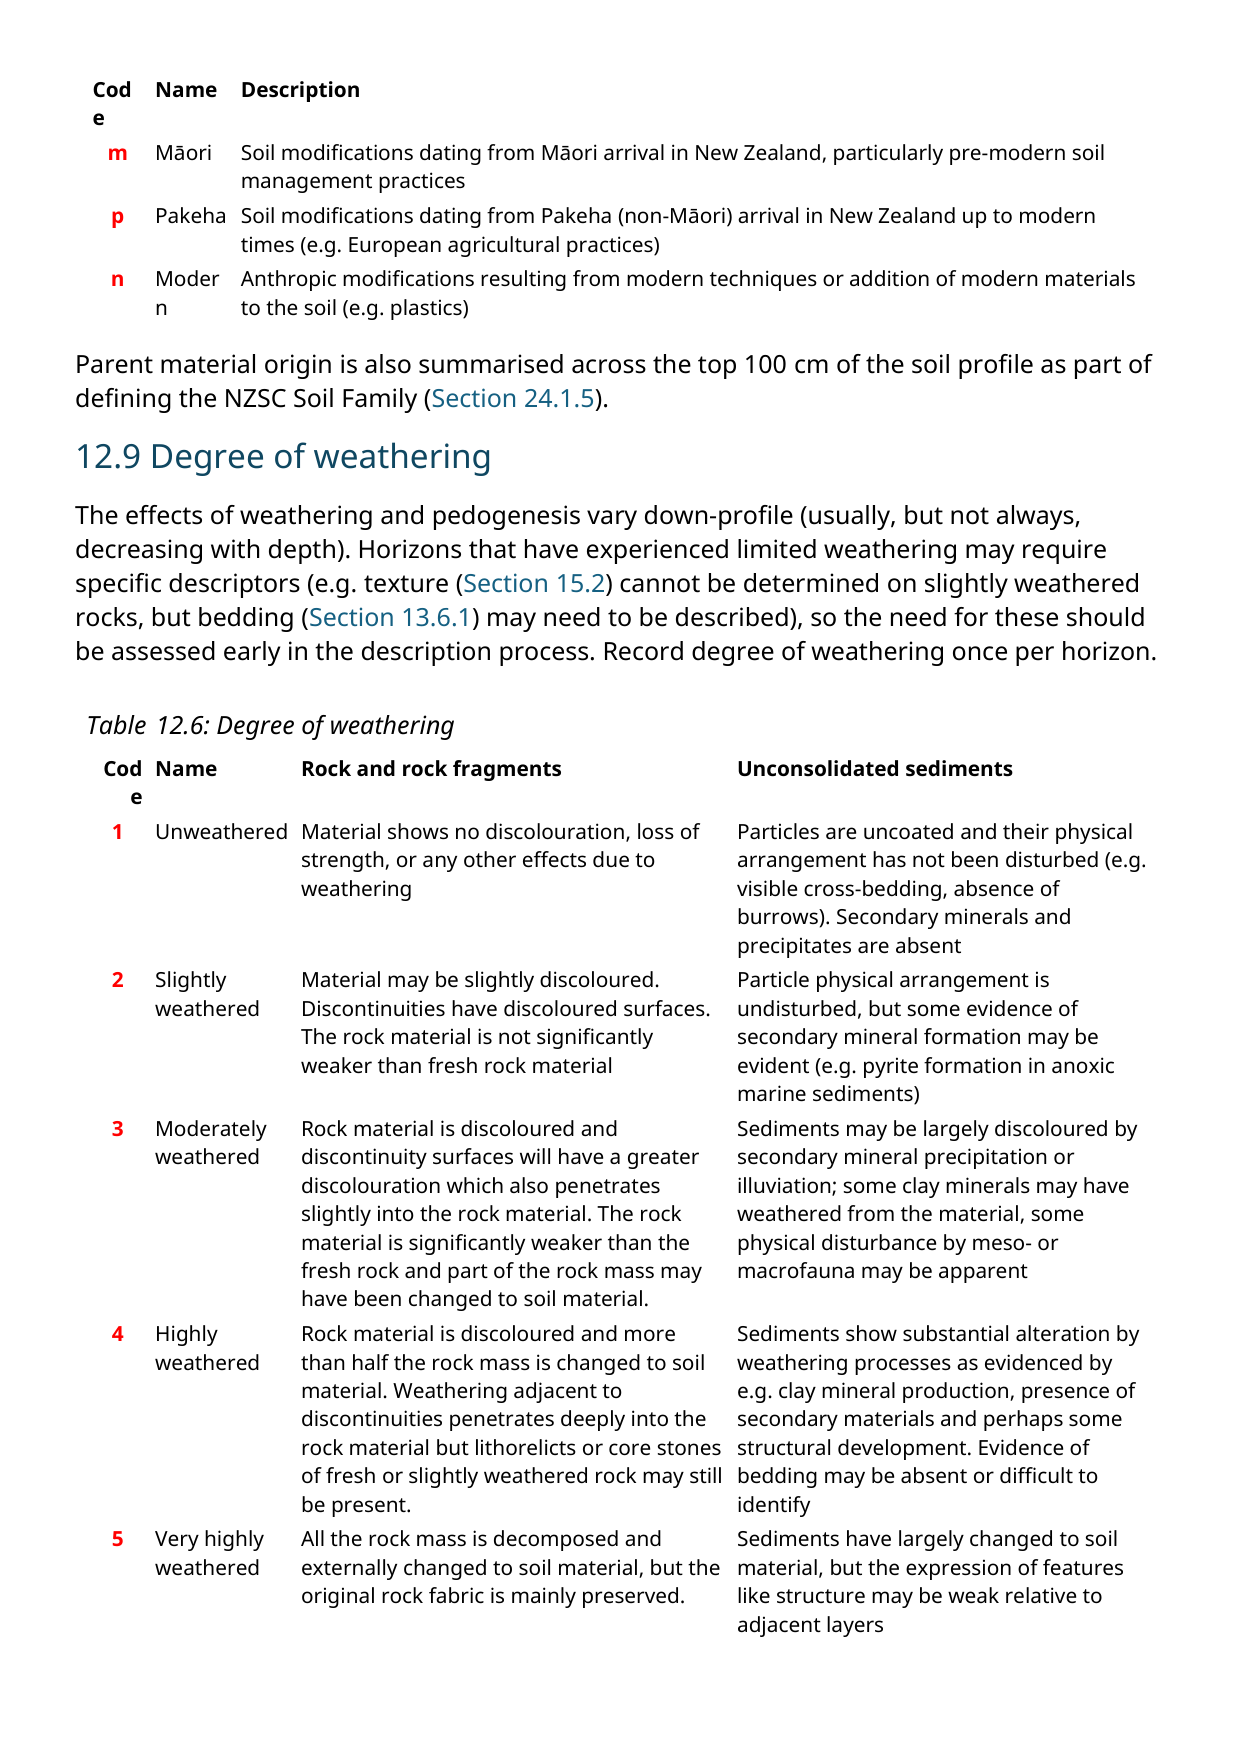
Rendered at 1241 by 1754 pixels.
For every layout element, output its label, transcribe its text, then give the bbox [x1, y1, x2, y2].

text Parent material origin is also summarised across the top 100 cm of the soil profile as part of defining the NZSC Soil Family (Section 24.1.5). [75, 346, 1165, 414]
text The effects of weathering and pedogenesis vary down-profile (usually, but not always, decreasing with depth). Horizons that have experienced limited weathering may require specific descriptors (e.g. texture (Section 15.2) cannot be determined on slightly weathered rocks, but bedding (Section 13.6.1) may need to be described), so the need for these should be assessed early in the description process. Record degree of weathering once per horizon. [75, 497, 1165, 668]
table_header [75, 75, 1165, 328]
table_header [75, 686, 1165, 1644]
subtitle 12.9 Degree of weathering [75, 433, 1165, 479]
